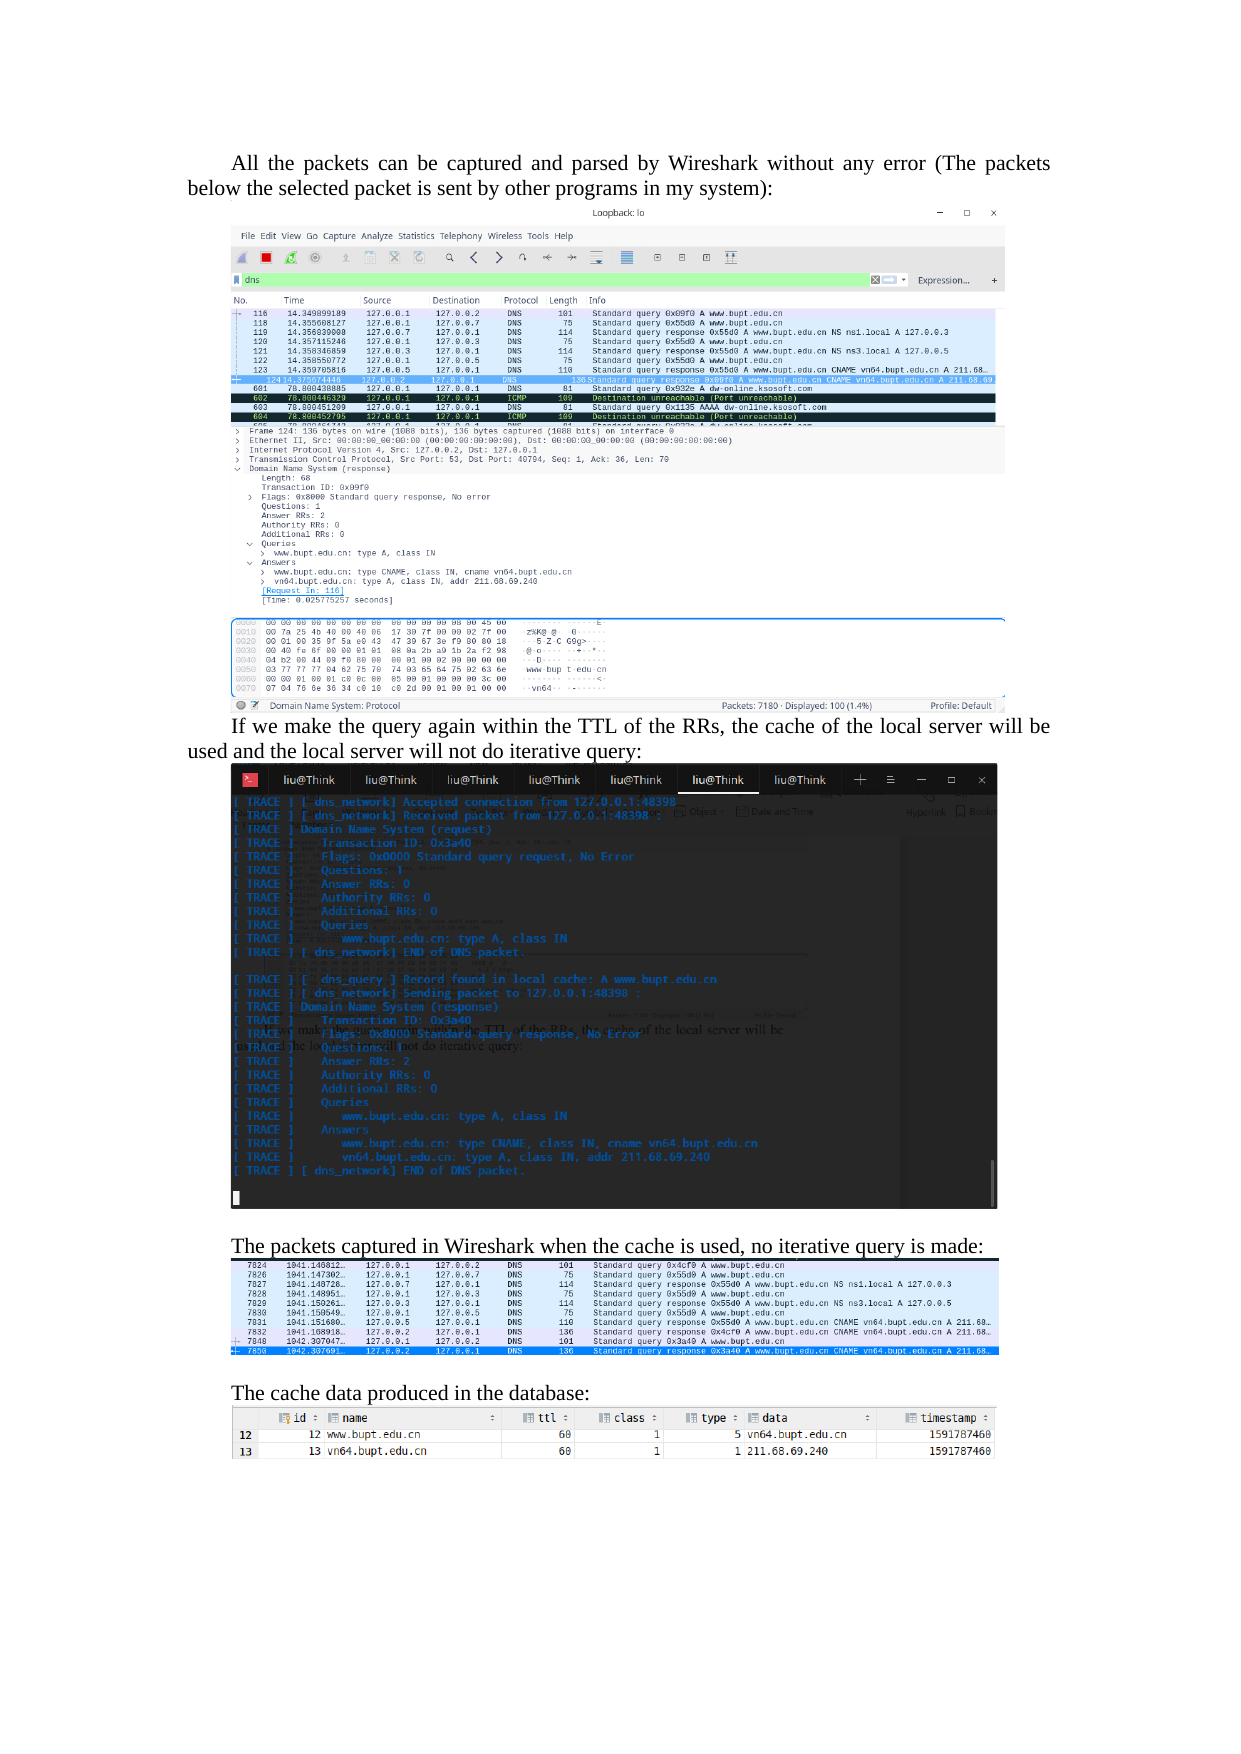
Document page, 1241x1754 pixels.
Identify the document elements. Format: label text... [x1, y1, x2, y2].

text All the packets can be captured and parsed by Wireshark without any error (The packets below the selected packet is sent by other programs in my system): [187, 150, 1053, 200]
text The packets captured in Wireshark when the cache is used, no iterative query is made: [187, 1233, 1053, 1258]
picture [230, 763, 998, 1209]
picture [230, 1258, 1001, 1355]
picture [230, 1405, 997, 1459]
picture [230, 200, 1005, 713]
text The cache data produced in the database: [187, 1380, 1053, 1405]
text If we make the query again within the TTL of the RRs, the cache of the local server will be used and the local server will not do iterative query: [187, 713, 1053, 763]
